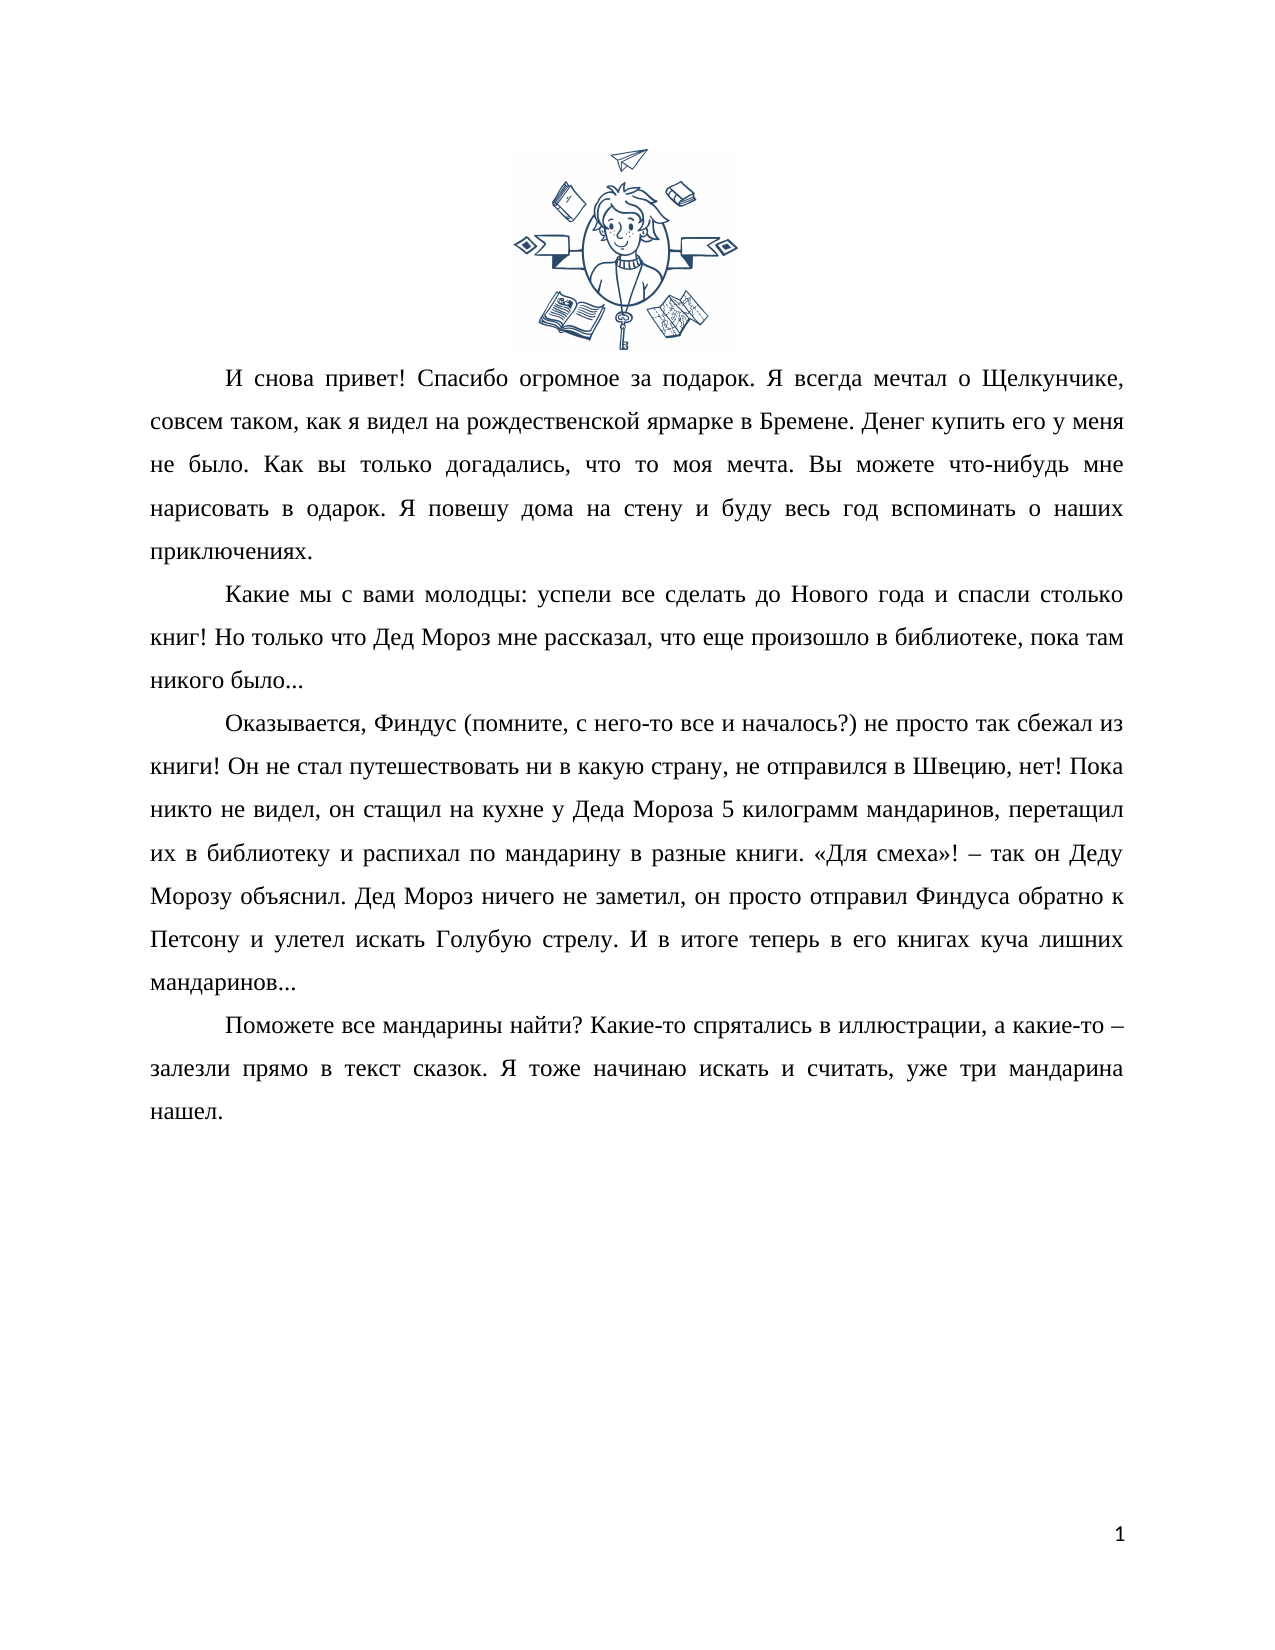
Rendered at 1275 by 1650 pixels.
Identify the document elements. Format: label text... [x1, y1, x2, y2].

picture [513, 149, 738, 350]
table_header [139, 150, 1113, 363]
text Оказывается, Финдус (помните, с него-то все и началось?) не просто так сбежал из книги! Он не стал путешествовать ни в какую страну, не отправился в Швецию, нет! Пока никто не видел, он стащил на кухне у Деда Мороза 5 килограмм мандаринов, перетащил их в библиотеку и распихал по мандарину в разные книги. «Для смеха»! – так он Деду Морозу объяснил. Дед Мороз ничего не заметил, он просто отправил Финдуса обратно к Петсону и улетел искать Голубую стрелу. И в итоге теперь в его книгах куча лишних мандаринов... [150, 708, 1125, 996]
text Какие мы с вами молодцы: успели все сделать до Нового года и спасли столько книг! Но только что Дед Мороз мне рассказал, что еще произошло в библиотеке, пока там никого было... [150, 579, 1125, 694]
text И снова привет! Спасибо огромное за подарок. Я всегда мечтал о Щелкунчике, совсем таком, как я видел на рождественской ярмарке в Бремене. Денег купить его у меня не было. Как вы только догадались, что то моя мечта. Вы можете что-нибудь мне нарисовать в одарок. Я повешу дома на стену и буду весь год вспоминать о наших приключениях. [150, 363, 1125, 564]
text Поможете все мандарины найти? Какие-то спрятались в иллюстрации, а какие-то – залезли прямо в текст сказок. Я тоже начинаю искать и считать, уже три мандарина нашел. [150, 1010, 1125, 1125]
